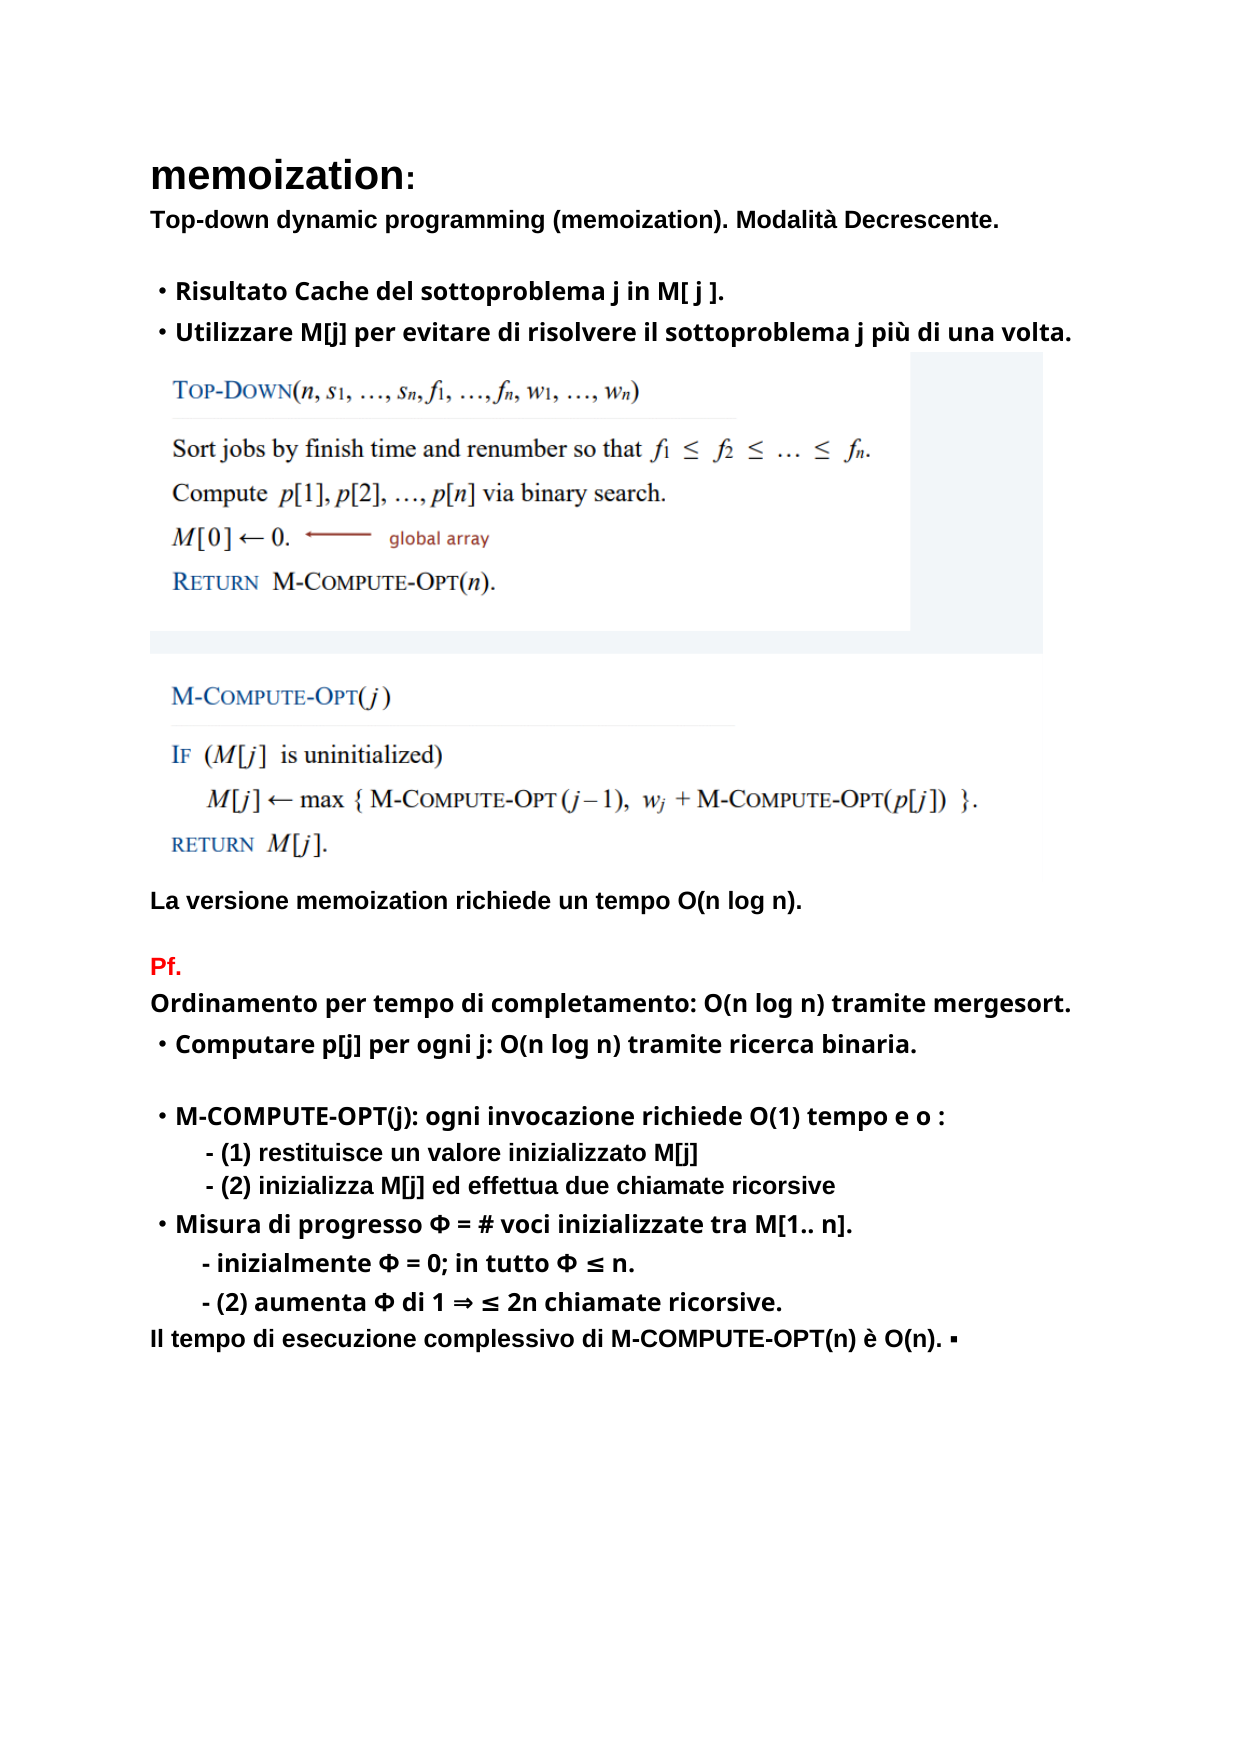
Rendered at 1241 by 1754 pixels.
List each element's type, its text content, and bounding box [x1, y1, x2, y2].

text Pf. Ordinamento per tempo di completamento: O(n log n) tramite mergesort. ・Computare p[j] per ogni j: O(n log n) tramite ricerca binaria. [150, 952, 1090, 1093]
text memoization: [150, 150, 1090, 198]
picture [150, 352, 1043, 882]
text Top-down dynamic programming (memoization). Modalità Decrescente. [150, 205, 1090, 234]
text ・Risultato Cache del sottoproblema j in M[ j ]. [150, 271, 1090, 307]
text - inizialmente Φ = 0; in tutto Φ ≤ n. [150, 1246, 1090, 1280]
text ・M-COMPUTE-OPT(j): ogni invocazione richiede O(1) tempo e o : [150, 1097, 1090, 1133]
text - (2) aumenta Φ di 1 ⇒ ≤ 2n chiamate ricorsive. [150, 1285, 1090, 1319]
text - (1) restituisce un valore inizializzato M[j] [150, 1138, 1090, 1167]
text ・Misura di progresso Φ = # voci inizializzate tra M[1.. n]. [150, 1204, 1090, 1241]
text La versione memoization richiede un tempo O(n log n). [150, 886, 1090, 914]
text Il tempo di esecuzione complessivo di M-COMPUTE-OPT(n) è O(n). ▪ [150, 1324, 1090, 1353]
text - (2) inizializza M[j] ed effettua due chiamate ricorsive [150, 1171, 1090, 1200]
